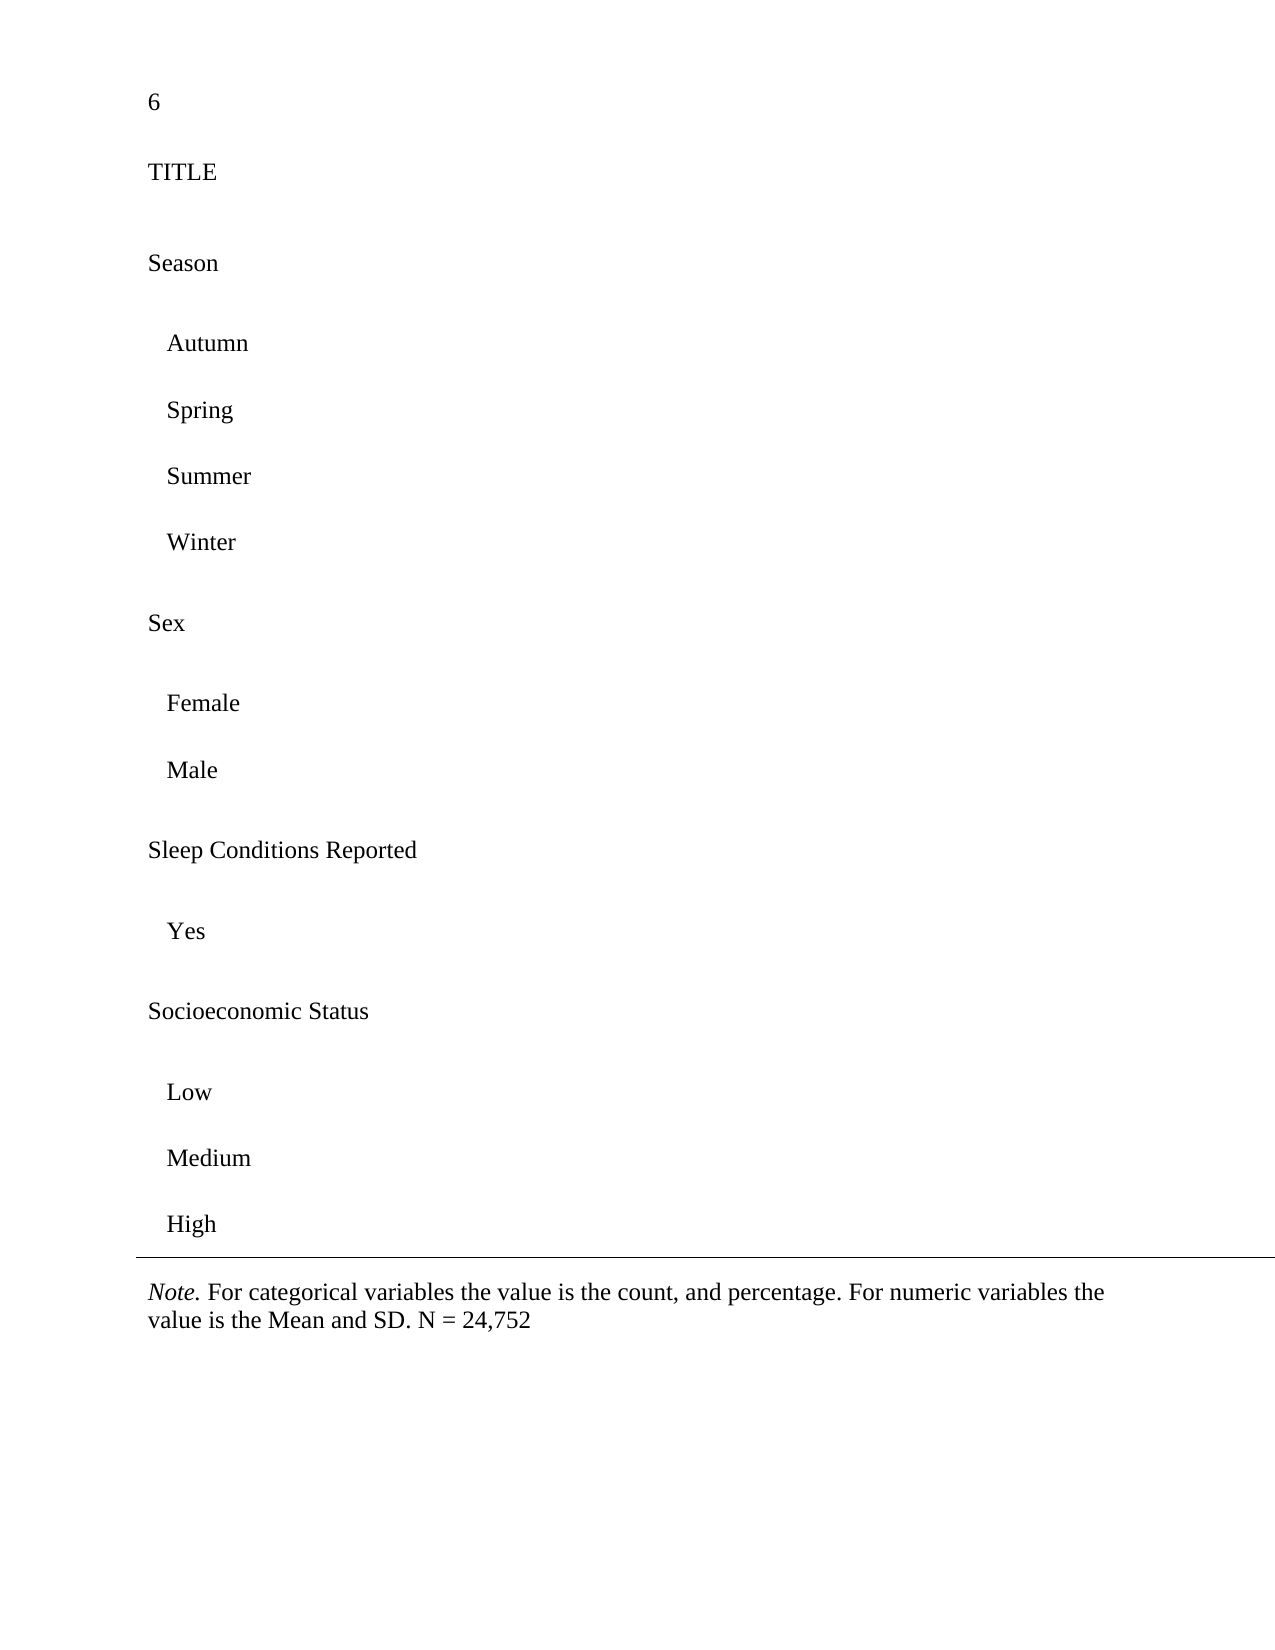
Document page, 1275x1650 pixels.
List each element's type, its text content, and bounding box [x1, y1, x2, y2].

table_cell Female [136, 670, 1274, 736]
table_cell Winter [136, 509, 1274, 575]
table_cell High [136, 1191, 1274, 1257]
table_cell Summer [136, 442, 1274, 508]
table_cell Low [136, 1058, 1274, 1124]
table_cell Autumn [136, 310, 1274, 376]
table_cell Yes [136, 897, 1274, 963]
table_cell Sleep Conditions Reported [136, 802, 1274, 897]
table_cell Season [136, 215, 1274, 310]
table_cell Male [136, 736, 1274, 802]
table_cell Sex [136, 575, 1274, 670]
text Note. For categorical variables the value is the count, and percentage. For numeric variables the value is the Mean and SD. N = 24,752 [148, 1277, 1127, 1334]
table_cell Spring [136, 376, 1274, 442]
table_cell Medium [136, 1125, 1274, 1191]
table_cell Socioeconomic Status [136, 963, 1274, 1058]
